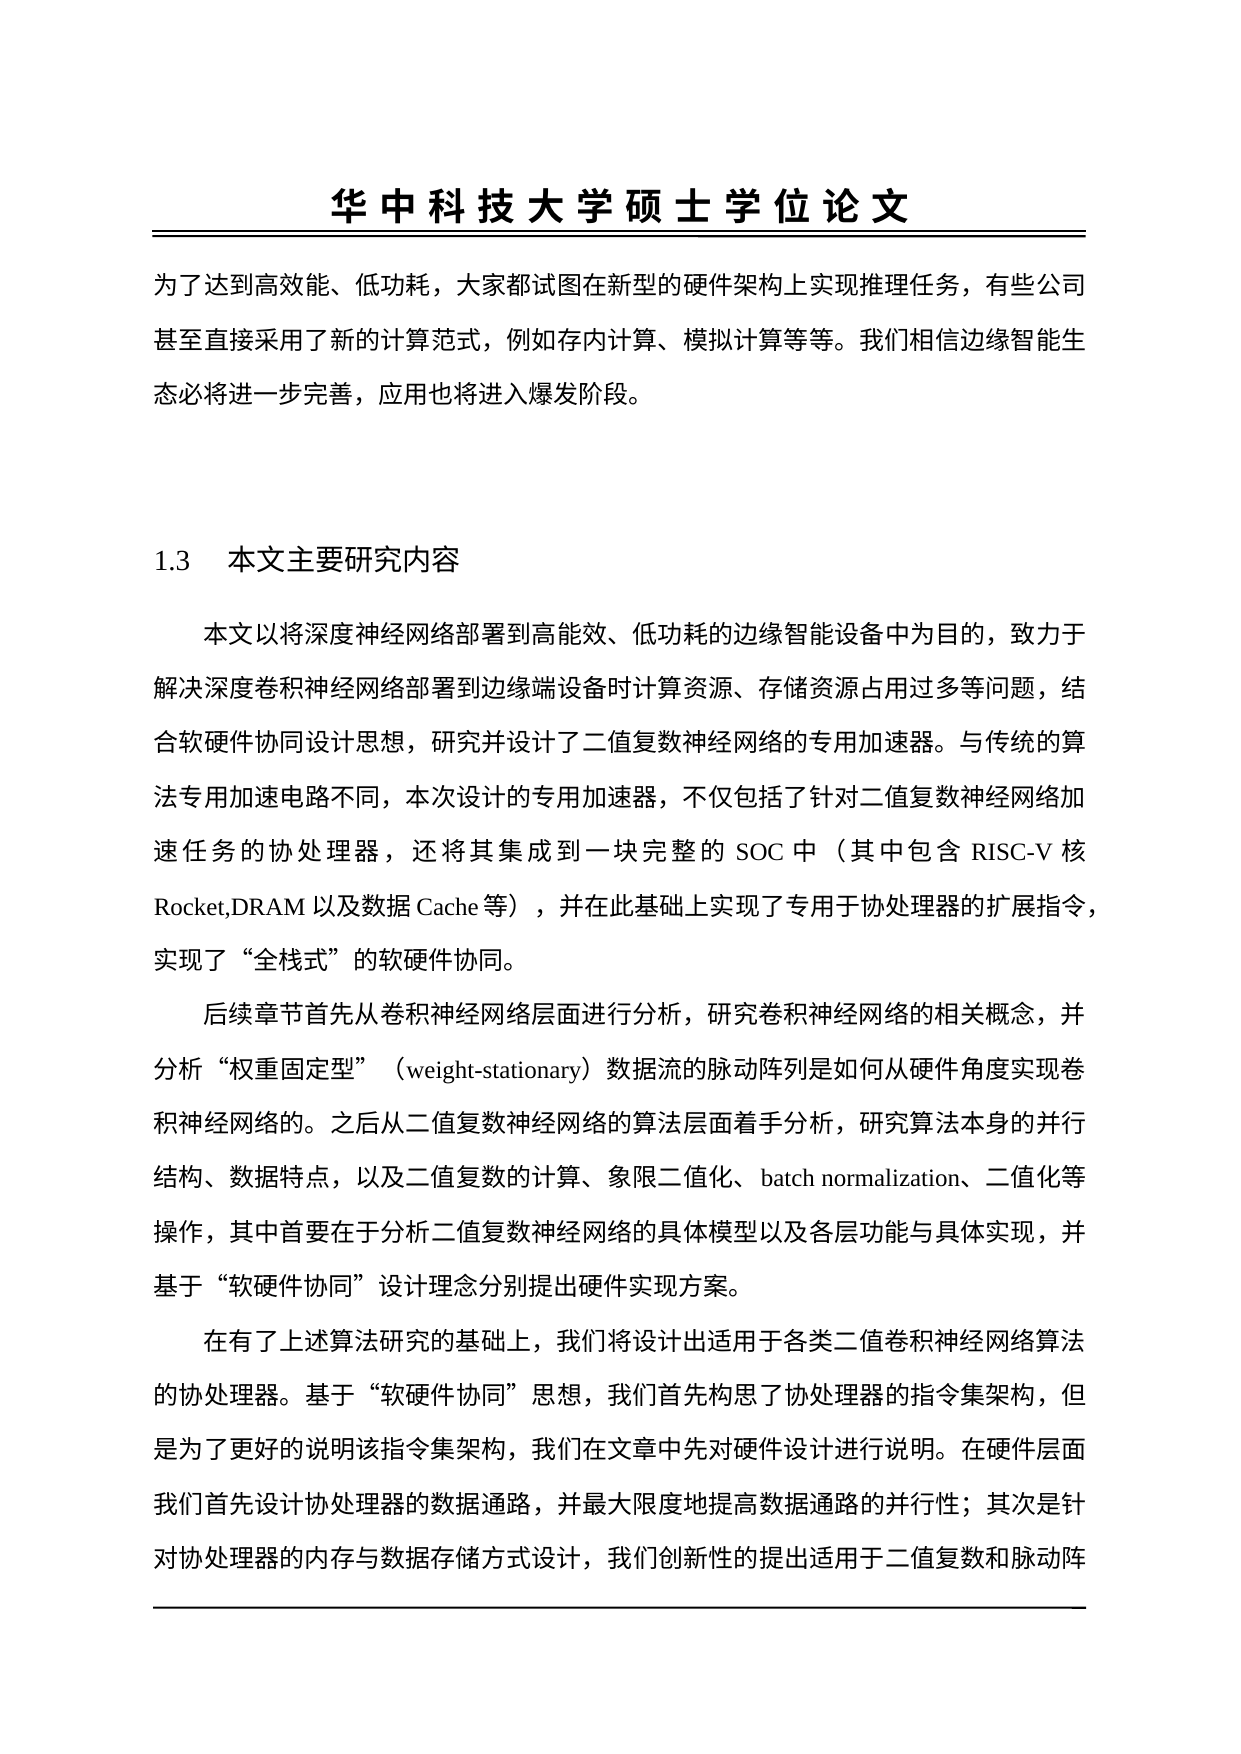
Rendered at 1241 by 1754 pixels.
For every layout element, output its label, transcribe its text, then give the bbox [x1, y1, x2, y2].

text 本文以将深度神经网络部署到高能效、低功耗的边缘智能设备中为目的，致力于解决深度卷积神经网络部署到边缘端设备时计算资源、存储资源占用过多等问题，结合软硬件协同设计思想，研究并设计了二值复数神经网络的专用加速器。与传统的算法专用加速电路不同，本次设计的专用加速器，不仅包括了针对二值复数神经网络加速任务的协处理器，还将其集成到一块完整的SOC中（其中包含RISC-V核Rocket,DRAM以及数据Cache等），并在此基础上实现了专用于协处理器的扩展指令，实现了“全栈式”的软硬件协同。 [153, 614, 1087, 977]
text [153, 1321, 1087, 1575]
text 后续章节首先从卷积神经网络层面进行分析，研究卷积神经网络的相关概念，并分析“权重固定型”（weight-stationary）数据流的脉动阵列是如何从硬件角度实现卷积神经网络的。之后从二值复数神经网络的算法层面着手分析，研究算法本身的并行结构、数据特点，以及二值复数的计算、象限二值化、batch normalization、二值化等操作，其中首要在于分析二值复数神经网络的具体模型以及各层功能与具体实现，并基于“软硬件协同”设计理念分别提出硬件实现方案。 [153, 995, 1087, 1303]
subtitle 本文主要研究内容 [153, 536, 1087, 578]
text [153, 266, 1087, 411]
